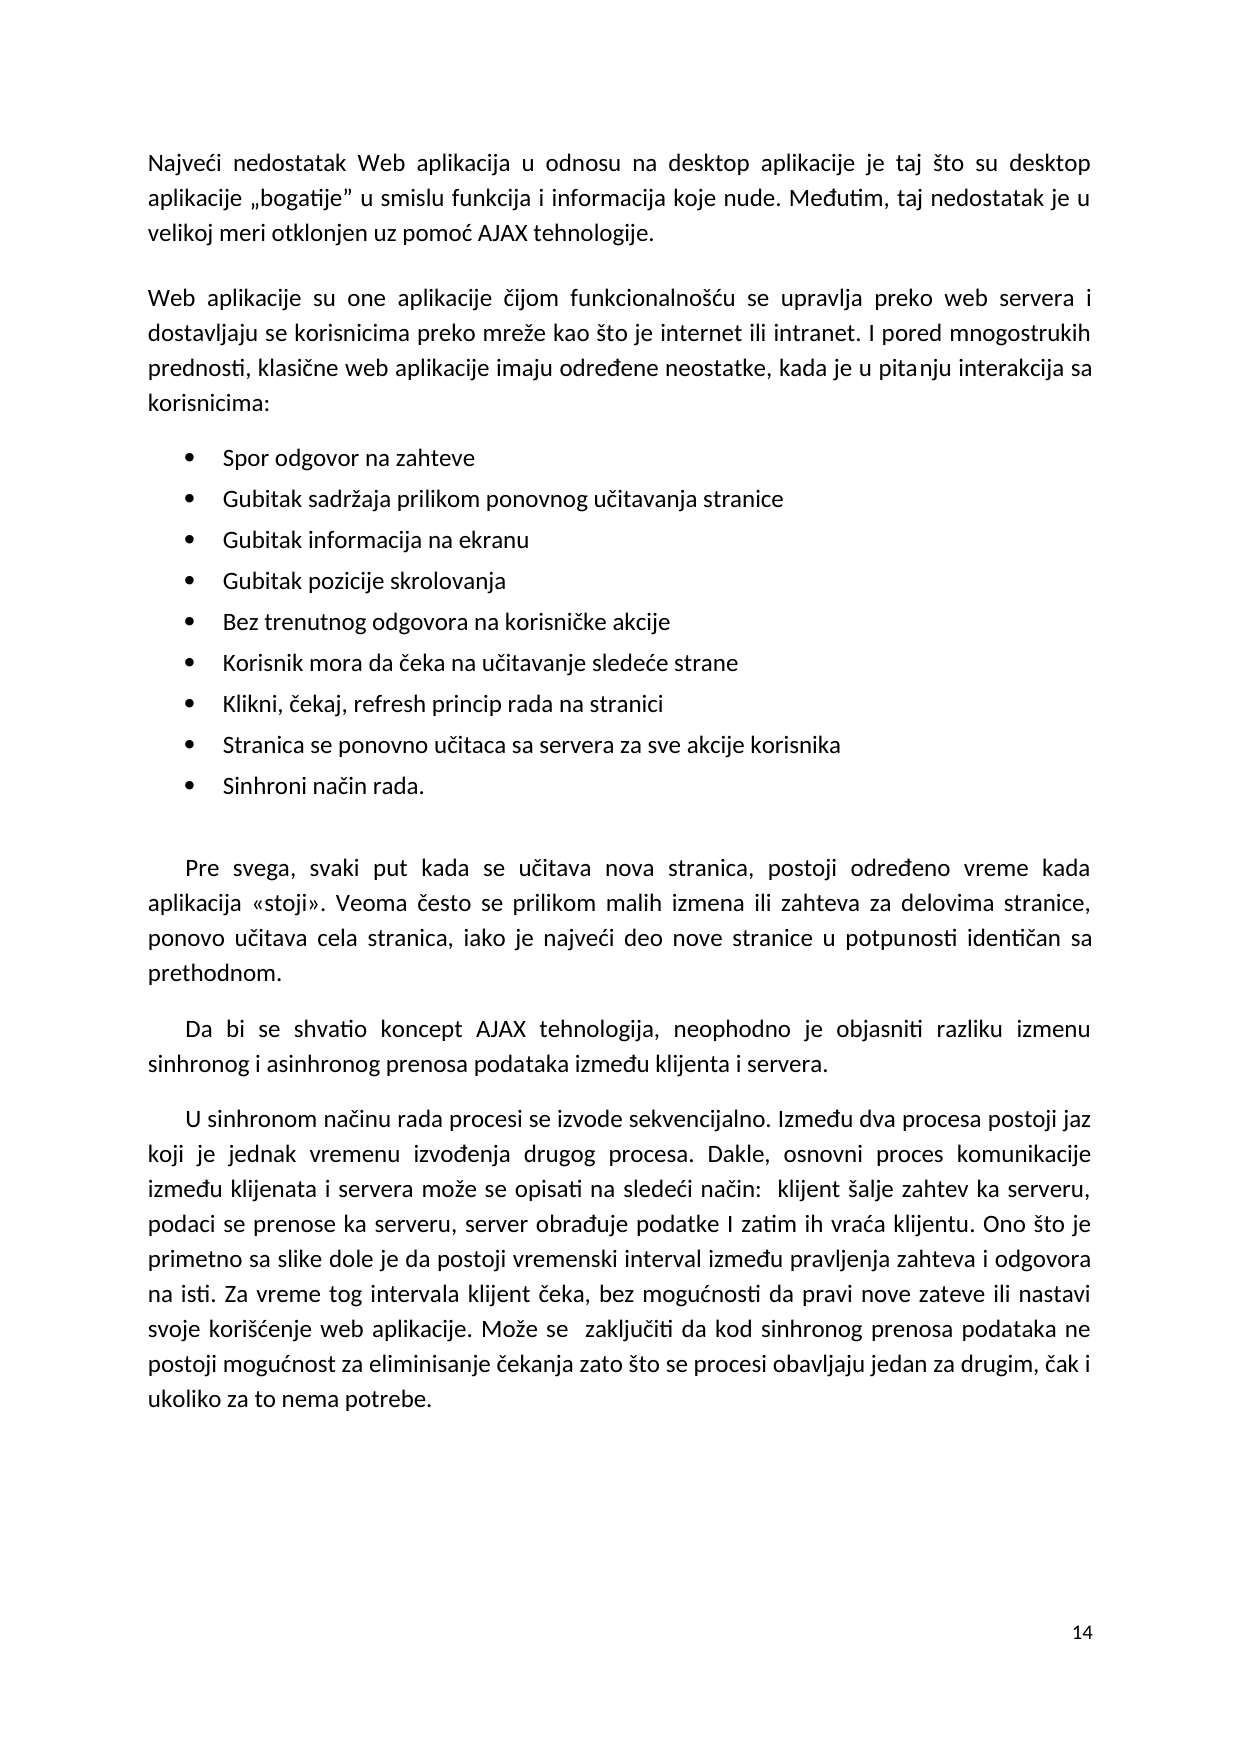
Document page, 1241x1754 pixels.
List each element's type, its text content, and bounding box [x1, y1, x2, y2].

text Pre svega, svaki put kada se učitava nova stranica, postoji određeno vreme kada aplikacija «stoji». Veoma često se prilikom malih izmena ili zahteva za delovima stranice, ponovo učitava cela stranica, iako je najveći deo nove stranice u potpunosti identičan sa prethodnom. [148, 852, 1093, 987]
list Stranica se ponovno učitaca sa servera za sve akcije korisnika [185, 729, 1093, 760]
list Gubitak sadržaja prilikom ponovnog učitavanja stranice [185, 483, 1093, 514]
text Web aplikacije su one aplikacije čijom funkcionalnošću se upravlja preko web servera i dostavljaju se korisnicima preko mreže kao što je internet ili intranet. I pored mnogostrukih prednosti, klasične web aplikacije imaju određene neostatke, kada je u pitanju interakcija sa korisnicima: [148, 282, 1093, 417]
list Korisnik mora da čeka na učitavanje sledeće strane [185, 647, 1093, 678]
text Da bi se shvatio koncept AJAX tehnologija, neophodno je objasniti razliku izmenu sinhronog i asinhronog prenosa podataka između klijenta i servera. [148, 1013, 1093, 1078]
list Gubitak informacija na ekranu [185, 524, 1093, 555]
list Bez trenutnog odgovora na korisničke akcije [185, 606, 1093, 637]
list Klikni, čekaj, refresh princip rada na stranici [185, 688, 1093, 719]
list Sinhroni način rada. [185, 770, 1093, 801]
text U sinhronom načinu rada procesi se izvode sekvencijalno. Između dva procesa postoji jaz koji je jednak vremenu izvođenja drugog procesa. Dakle, osnovni proces komunikacije između klijenata i servera može se opisati na sledeći način: klijent šalje zahtev ka serveru, podaci se prenose ka serveru, server obrađuje podatke I zatim ih vraća klijentu. Ono što je primetno sa slike dole je da postoji vremenski interval između pravljenja zahteva i odgovora na isti. Za vreme tog intervala klijent čeka, bez mogućnosti da pravi nove zateve ili nastavi svoje korišćenje web aplikacije. Može se zaključiti da kod sinhronog prenosa podataka ne postoji mogućnost za eliminisanje čekanja zato što se procesi obavljaju jedan za drugim, čak i ukoliko za to nema potrebe. [148, 1104, 1093, 1414]
list Spor odgovor na zahteve [185, 443, 1093, 473]
list Gubitak pozicije skrolovanja [185, 565, 1093, 596]
text Najveći nedostatak Web aplikacija u odnosu na desktop aplikacije je taj što su desktop aplikacije „bogatije” u smislu funkcija i informacija koje nude. Međutim, taj nedostatak je u velikoj meri otklonjen uz pomoć AJAX tehnologije. [148, 148, 1093, 248]
